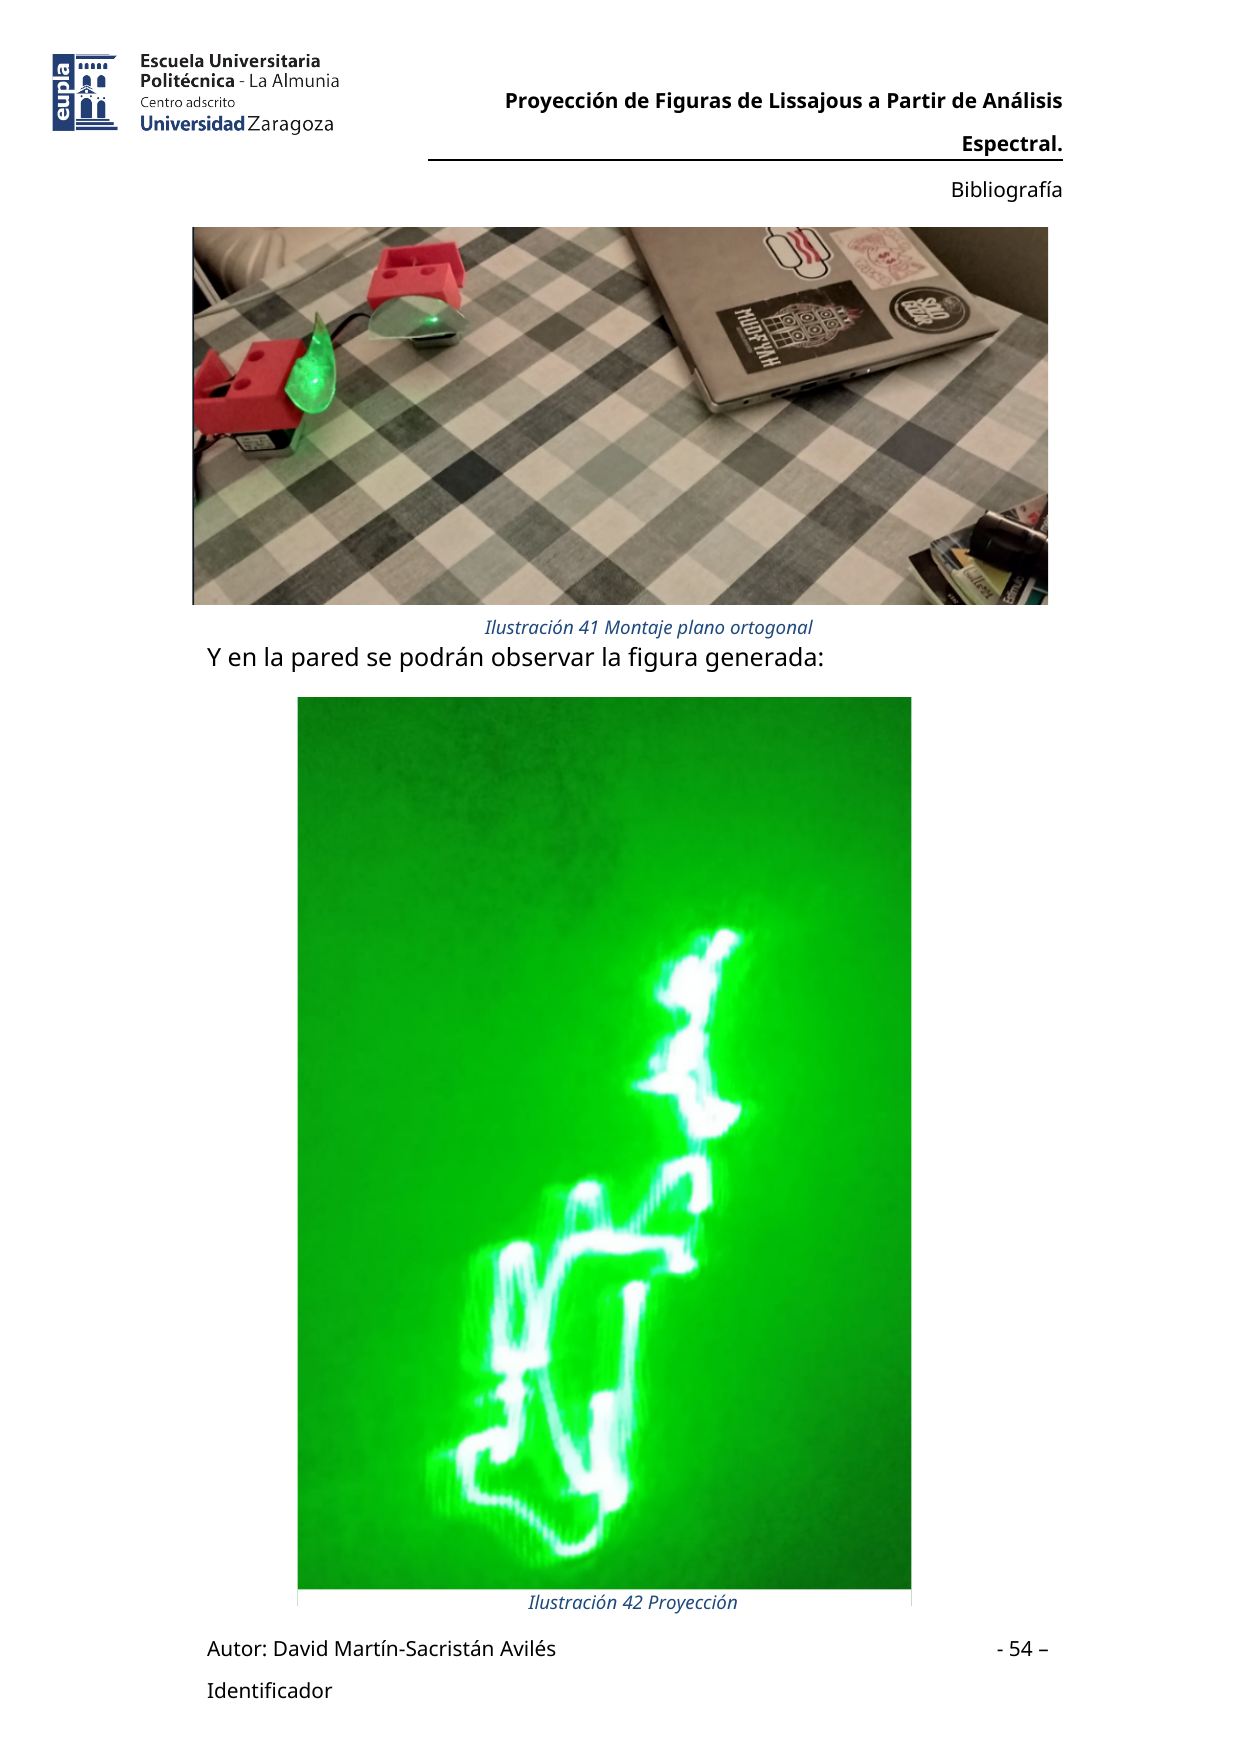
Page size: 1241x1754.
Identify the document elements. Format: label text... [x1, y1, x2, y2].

picture [52, 54, 340, 135]
picture [192, 227, 1049, 605]
picture [297, 697, 912, 1589]
